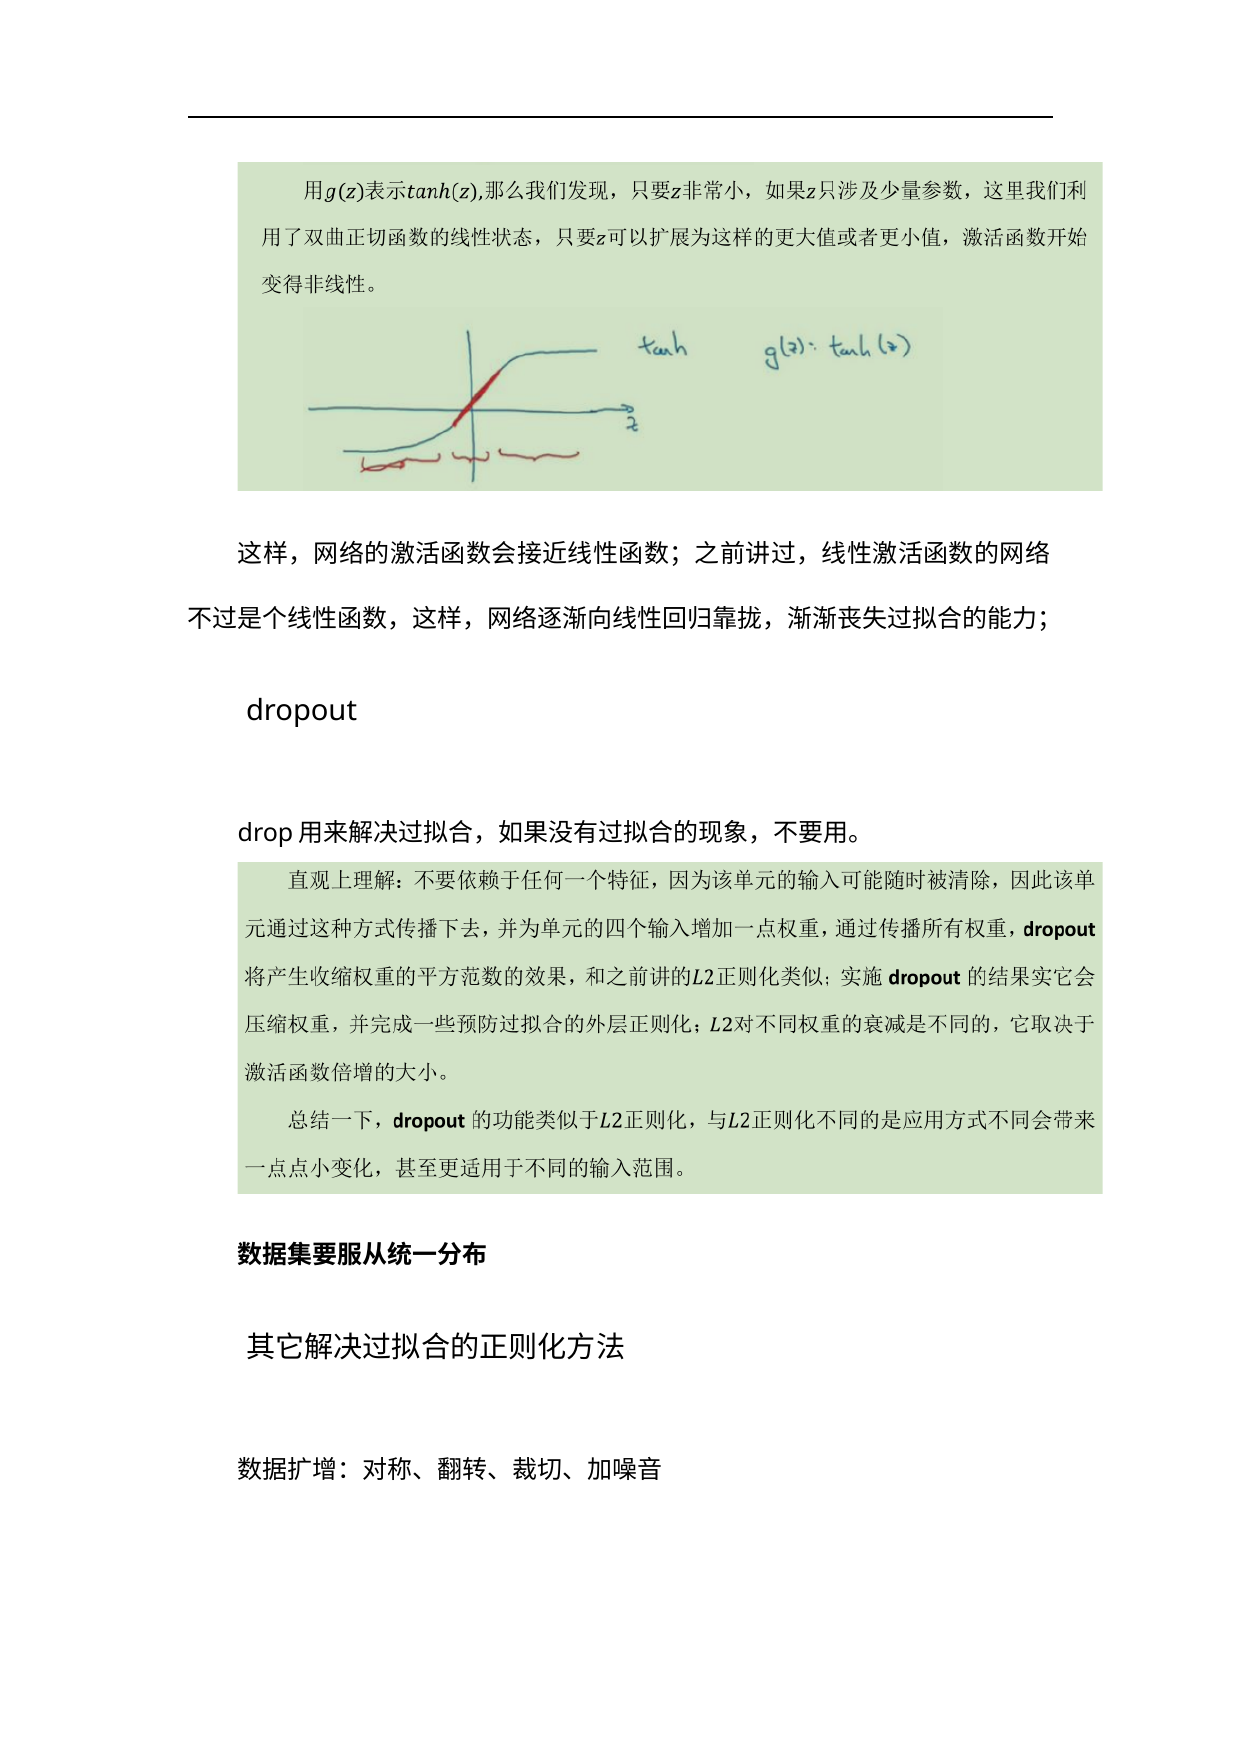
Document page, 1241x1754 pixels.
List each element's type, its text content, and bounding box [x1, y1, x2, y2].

text 数据集要服从统一分布 [187, 1220, 1053, 1285]
text 这样，网络的激活函数会接近线性函数；之前讲过，线性激活函数的网络不过是个线性函数，这样，网络逐渐向线性回归靠拢，渐渐丧失过拟合的能力； [187, 519, 1053, 649]
picture [237, 162, 1103, 491]
subtitle dropout [187, 677, 1053, 742]
picture [237, 862, 1103, 1194]
text drop用来解决过拟合，如果没有过拟合的现象，不要用。 [187, 798, 1053, 863]
text 数据扩增：对称、翻转、裁切、加噪音 [187, 1435, 1053, 1500]
subtitle 其它解决过拟合的正则化方法 [187, 1312, 1053, 1377]
